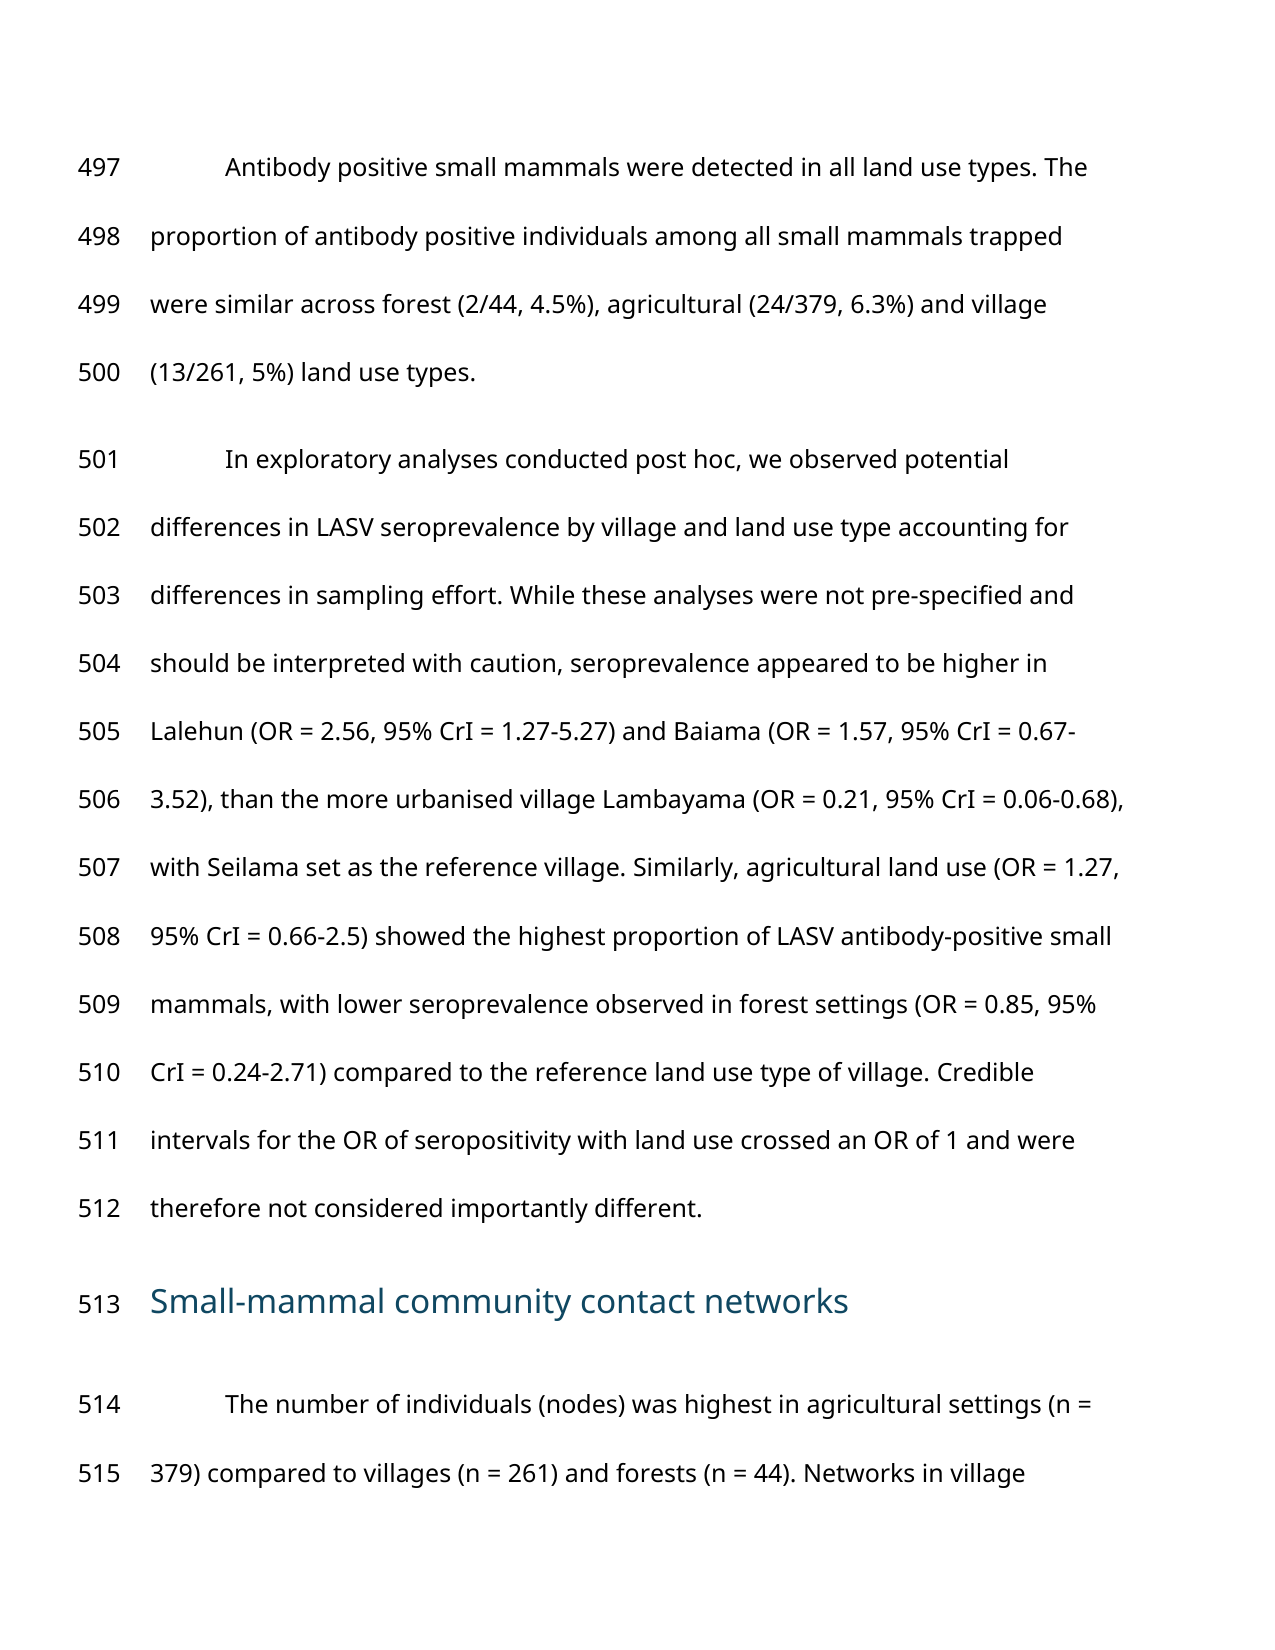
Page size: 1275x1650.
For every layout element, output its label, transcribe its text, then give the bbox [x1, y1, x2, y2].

text In exploratory analyses conducted post hoc, we observed potential differences in LASV seroprevalence by village and land use type accounting for differences in sampling effort. While these analyses were not pre-specified and should be interpreted with caution, seroprevalence appeared to be higher in Lalehun (OR = 2.56, 95% CrI = 1.27-5.27) and Baiama (OR = 1.57, 95% CrI = 0.67-3.52), than the more urbanised village Lambayama (OR = 0.21, 95% CrI = 0.06-0.68), with Seilama set as the reference village. Similarly, agricultural land use (OR = 1.27, 95% CrI = 0.66-2.5) showed the highest proportion of LASV antibody-positive small mammals, with lower seroprevalence observed in forest settings (OR = 0.85, 95% CrI = 0.24-2.71) compared to the reference land use type of village. Credible intervals for the OR of seropositivity with land use crossed an OR of 1 and were therefore not considered importantly different. [150, 441, 1125, 1225]
subtitle Small-mammal community contact networks [150, 1277, 1125, 1323]
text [150, 1387, 1125, 1489]
text Antibody positive small mammals were detected in all land use types. The proportion of antibody positive individuals among all small mammals trapped were similar across forest (2/44, 4.5%), agricultural (24/379, 6.3%) and village (13/261, 5%) land use types. [150, 150, 1125, 388]
